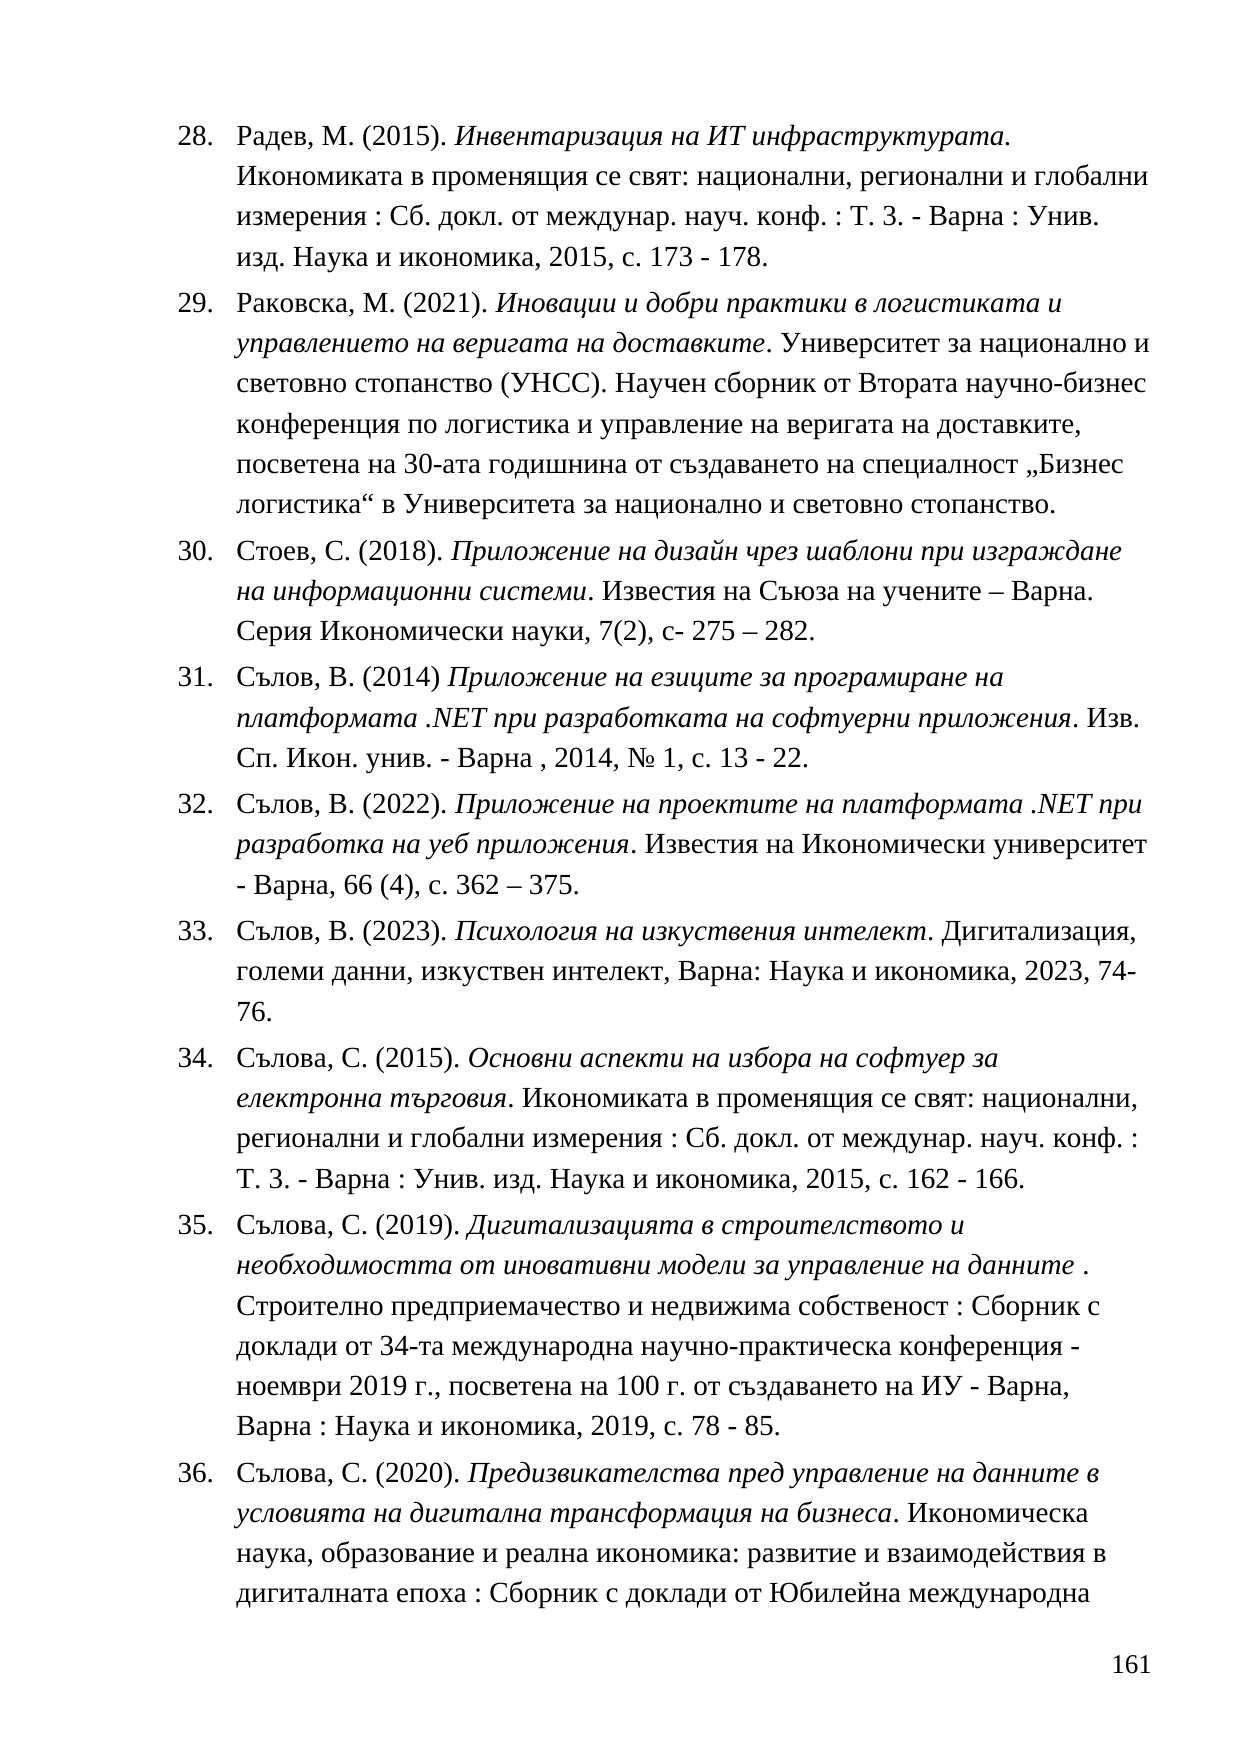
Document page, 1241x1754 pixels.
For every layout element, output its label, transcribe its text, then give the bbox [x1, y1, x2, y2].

text Сълова, С. (2015). Основни аспекти на избора на софтуер за електронна търговия. Икономиката в променящия се свят: национални, регионални и глобални измерения : Сб. докл. от междунар. науч. конф. : Т. 3. - Варна : Унив. изд. Наука и икономика, 2015, с. 162 - 166. [177, 1040, 1152, 1194]
text Радев, М. (2015). Инвентаризация на ИТ инфраструктурата. Икономиката в променящия се свят: национални, регионални и глобални измерения : Сб. докл. от междунар. науч. конф. : Т. 3. - Варна : Унив. изд. Наука и икономика, 2015, с. 173 - 178. [177, 118, 1152, 272]
text Сълова, С. (2019). Дигитализацията в строителството и необходимостта от иновативни модели за управление на данните . Строително предприемачество и недвижима собственост : Сборник с доклади от 34-та международна научно-практическа конференция - ноември 2019 г., посветена на 100 г. от създаването на ИУ - Варна, Варна : Наука и икономика, 2019, с. 78 - 85. [177, 1207, 1152, 1442]
text Раковска, М. (2021). Иновации и добри практики в логистиката и управлението на веригата на доставките. Университет за национално и световно стопанство (УНСС). Научен сборник от Втората научно-бизнес конференция по логистика и управление на веригата на доставките, посветена на 30-ата годишнина от създаването на специалност „Бизнес логистика“ в Университета за национално и световно стопанство. [177, 285, 1152, 520]
text Сълов, В. (2023). Психология на изкуствения интелект. Дигитализация, големи данни, изкуствен интелект, Варна: Наука и икономика, 2023, 74-76. [177, 913, 1152, 1027]
text Сълов, В. (2014) Приложение на езиците за програмиране на платформата .NET при разработката на софтуерни приложения. Изв. Сп. Икон. унив. - Варна , 2014, № 1, с. 13 - 22. [177, 659, 1152, 773]
text Сълов, В. (2022). Приложение на проектите на платформата .NET при разработка на уеб приложения. Известия на Икономически университет - Варна, 66 (4), с. 362 – 375. [177, 786, 1152, 900]
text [177, 1455, 1152, 1609]
text Стоев, С. (2018). Приложение на дизайн чрез шаблони при изграждане на информационни системи. Известия на Съюза на учените – Варна. Серия Икономически науки, 7(2), с- 275 – 282. [177, 533, 1152, 647]
